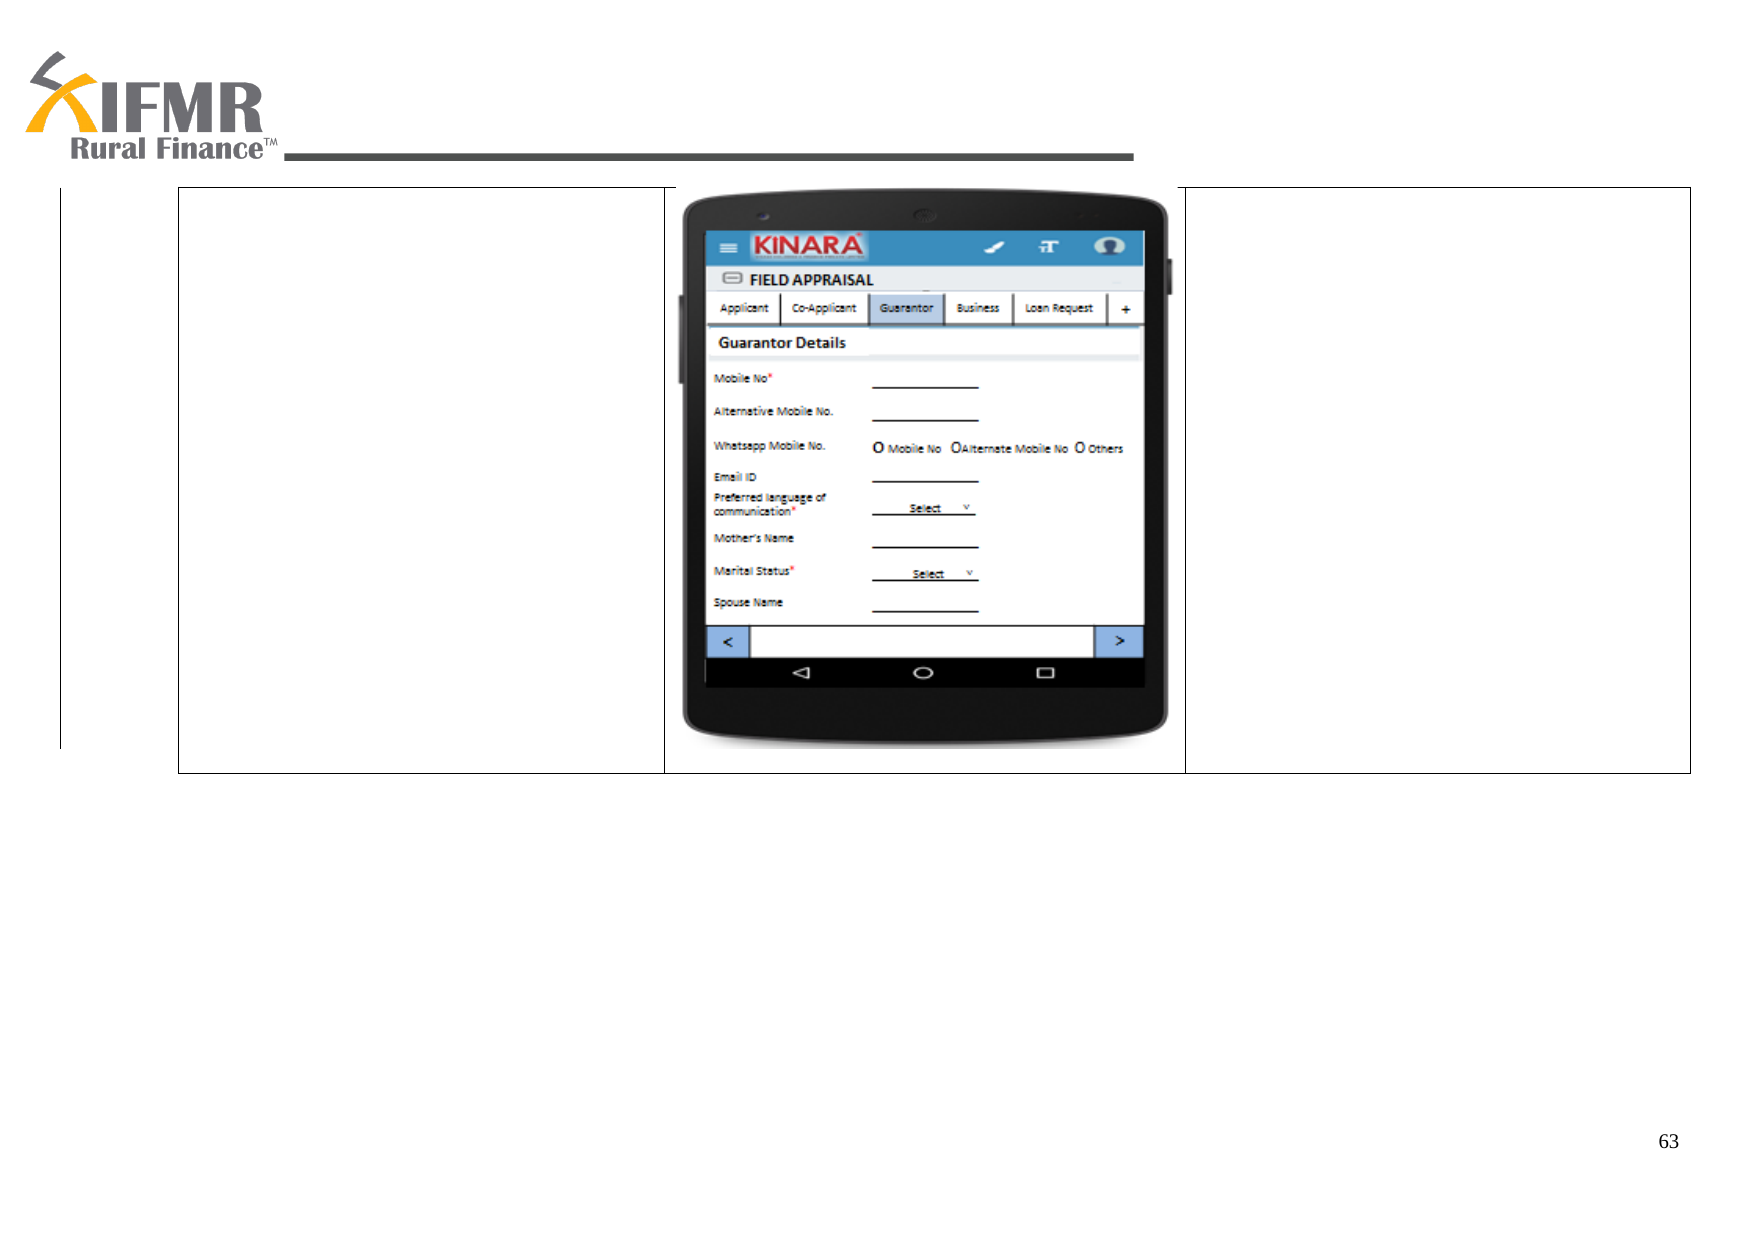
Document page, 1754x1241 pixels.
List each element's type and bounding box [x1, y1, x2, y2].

picture [676, 187, 1178, 749]
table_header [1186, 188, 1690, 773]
picture [18, 45, 284, 166]
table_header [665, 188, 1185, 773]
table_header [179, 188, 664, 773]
